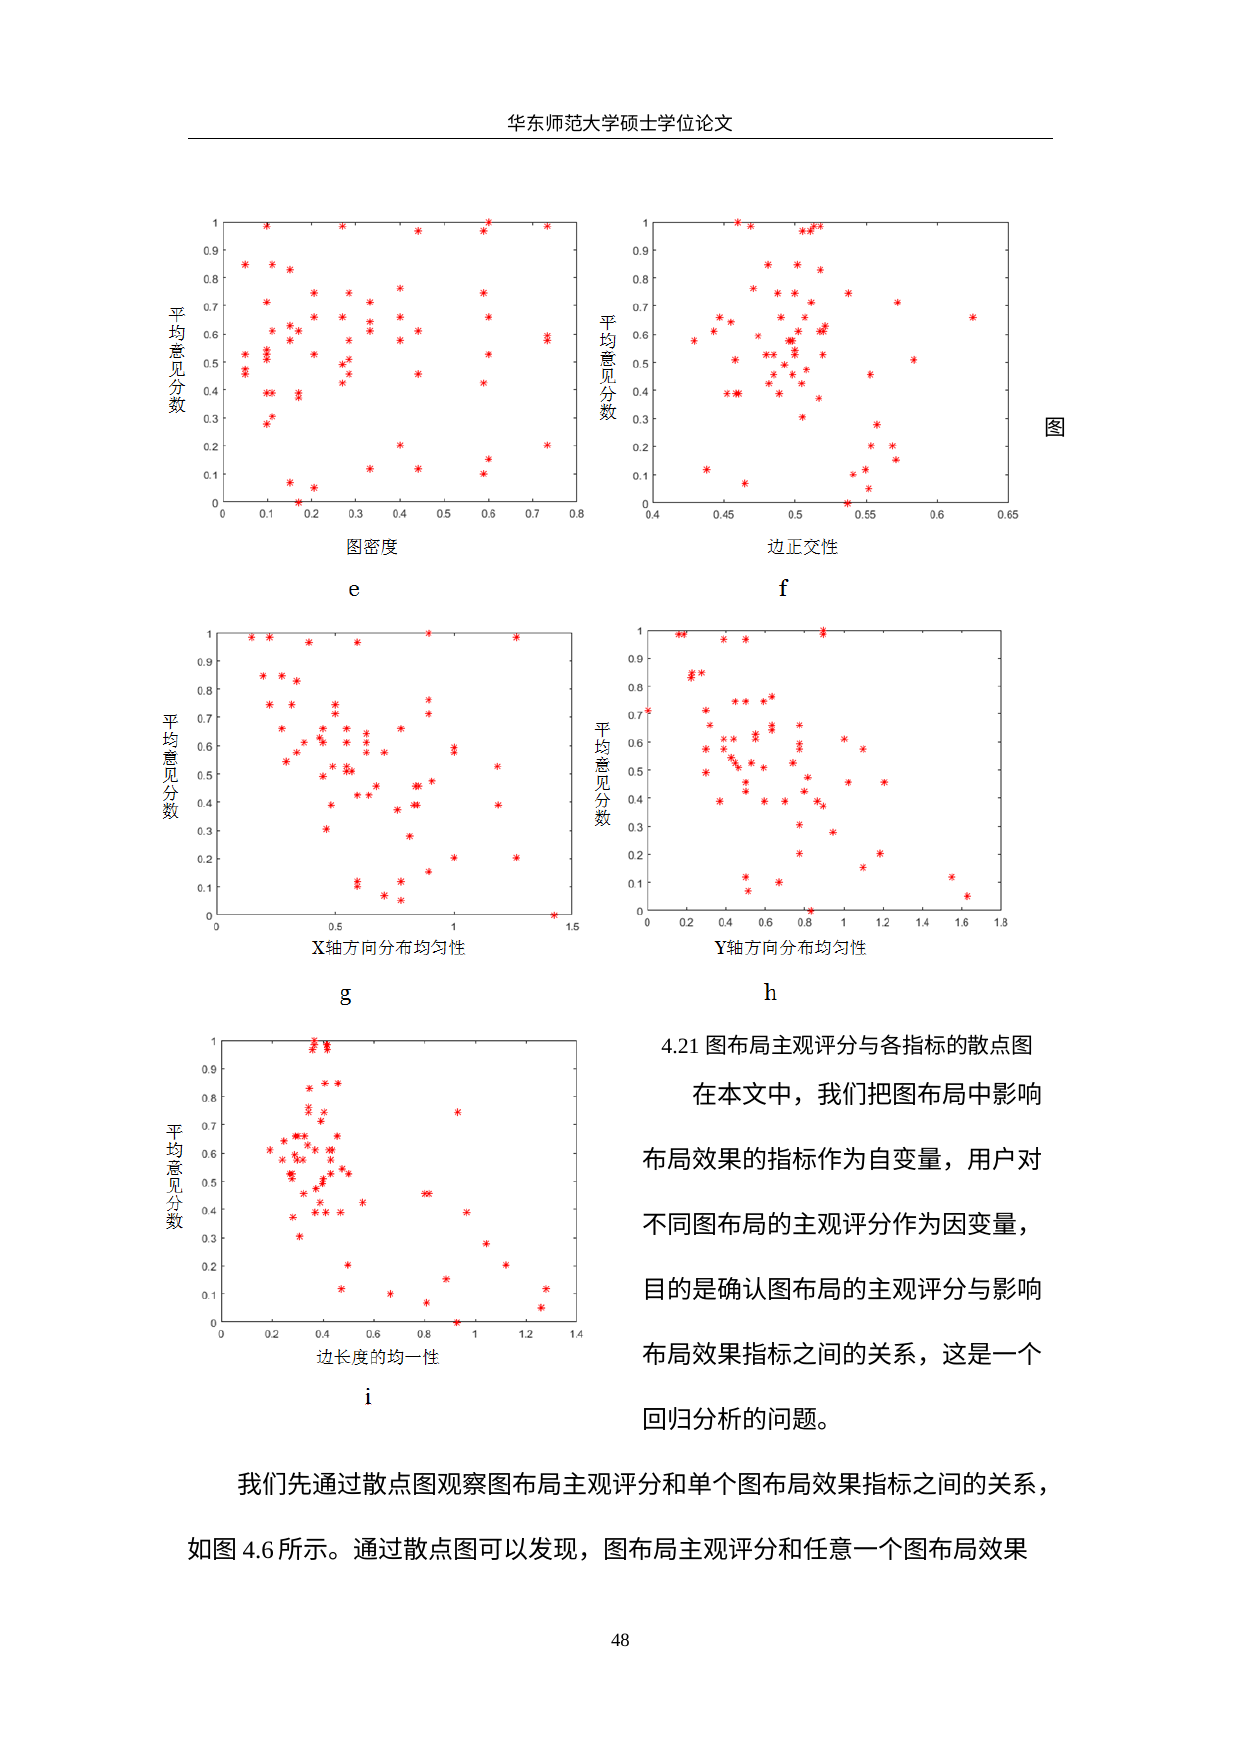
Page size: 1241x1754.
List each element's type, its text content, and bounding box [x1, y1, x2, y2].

picture [161, 195, 1026, 602]
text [187, 1450, 1053, 1580]
picture [151, 619, 1016, 1008]
picture [151, 1022, 623, 1405]
